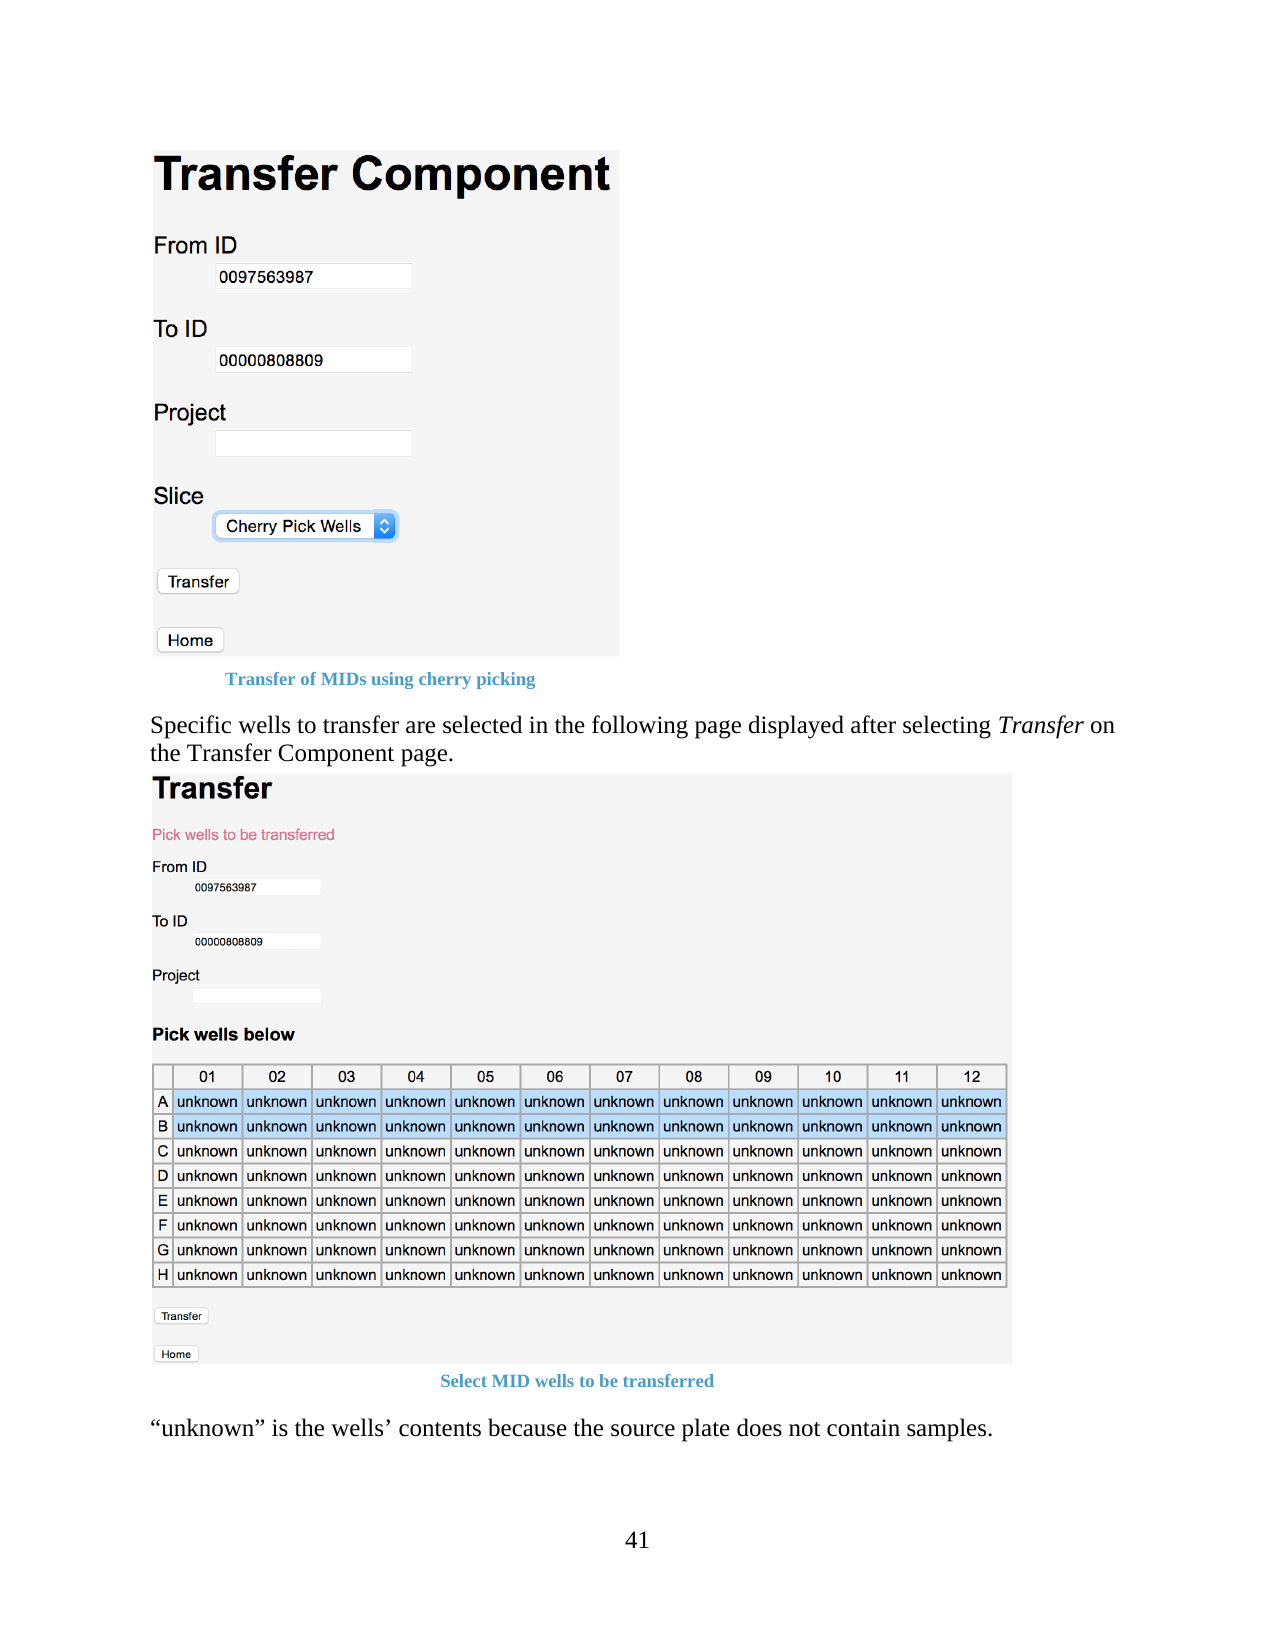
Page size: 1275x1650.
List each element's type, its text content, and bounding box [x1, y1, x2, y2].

text “unknown” is the wells’ contents because the source plate does not contain samples. [150, 1413, 1125, 1441]
text Specific wells to transfer are selected in the following page displayed after selecting Transfer on the Transfer Component page. [150, 710, 1125, 767]
text Transfer of MIDs using cherry picking [150, 667, 1125, 689]
text Select MID wells to be transferred [150, 1370, 1125, 1392]
picture [150, 773, 1013, 1364]
picture [150, 150, 619, 662]
